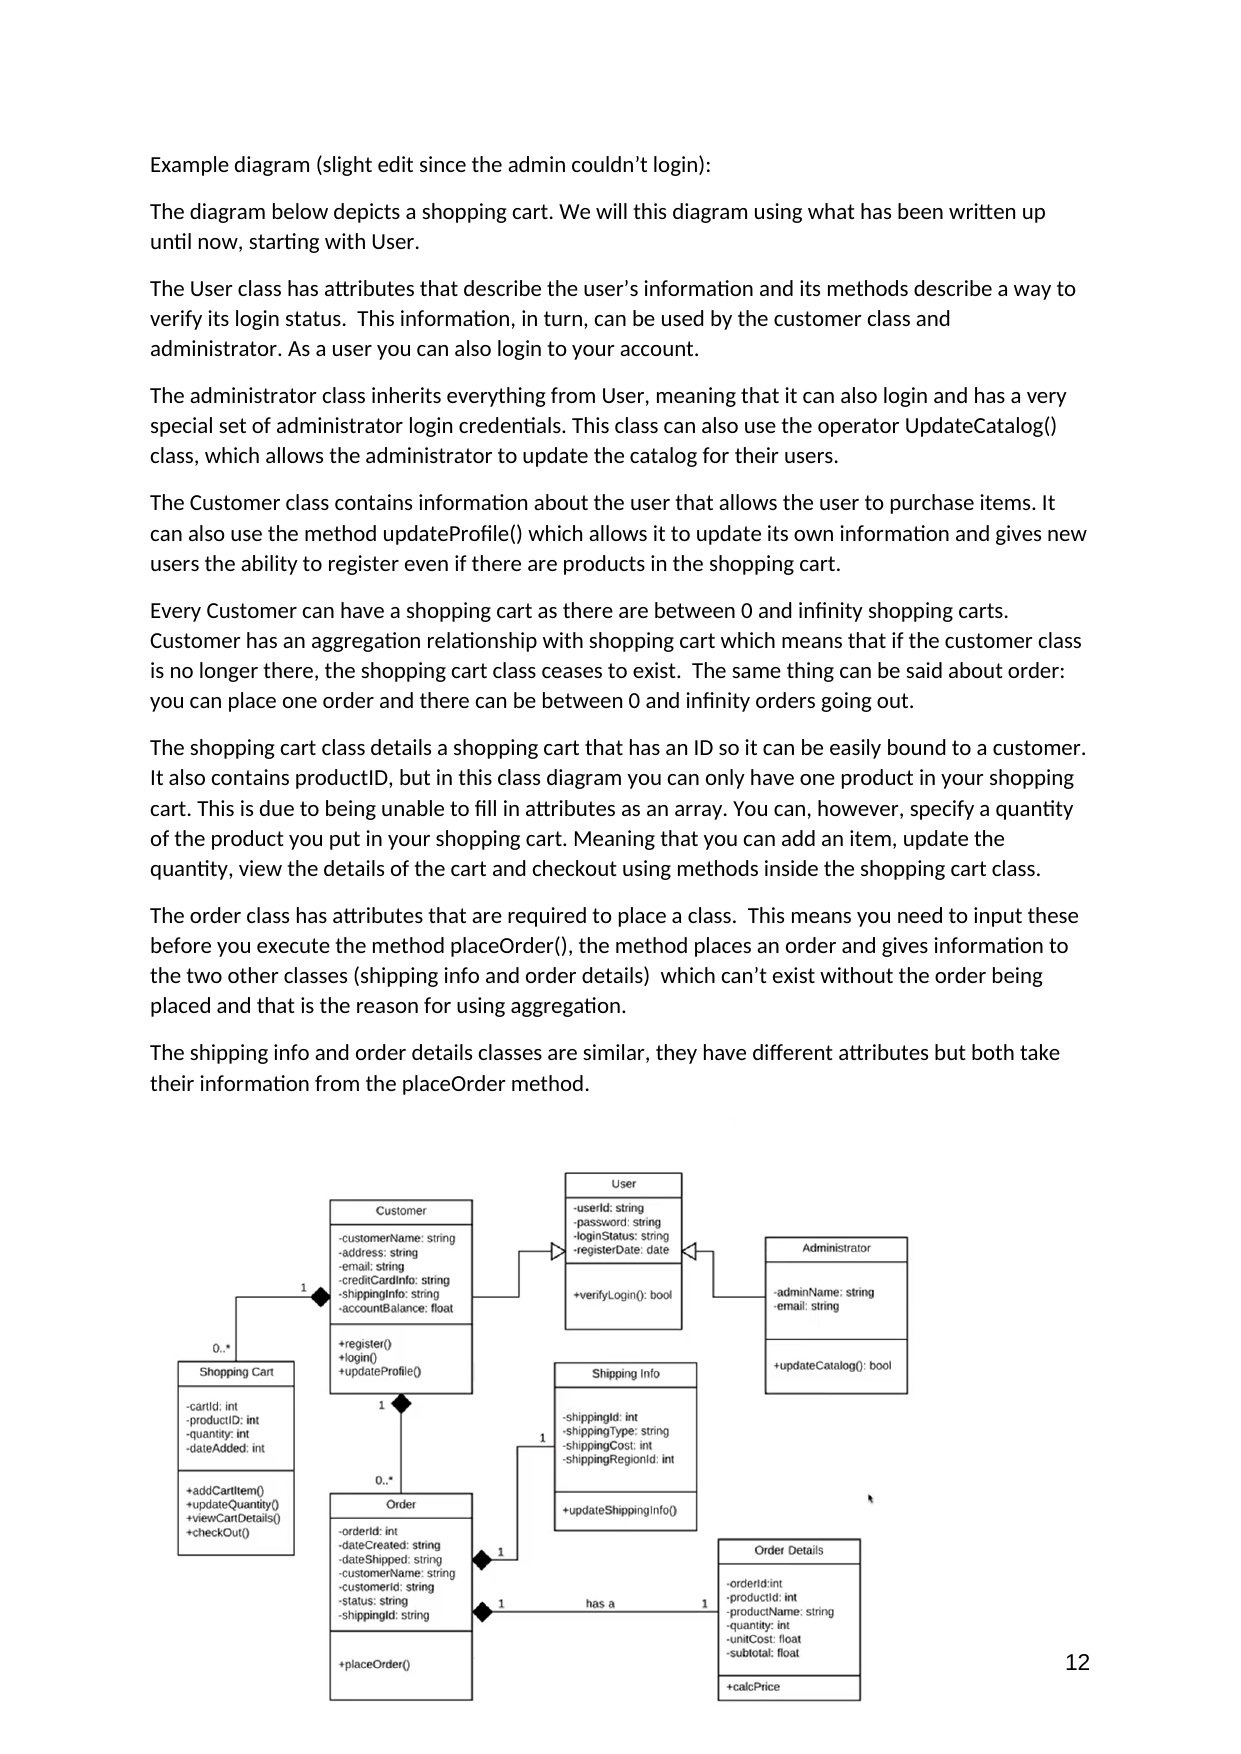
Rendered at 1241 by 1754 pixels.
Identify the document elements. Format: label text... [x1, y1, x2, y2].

text Example diagram (slight edit since the admin couldn’t login): [150, 150, 1090, 178]
text Every Customer can have a shopping cart as there are between 0 and infinity shopping carts. Customer has an aggregation relationship with shopping cart which means that if the customer class is no longer there, the shopping cart class ceases to exist. The same thing can be said about order: you can place one order and there can be between 0 and infinity orders going out. [150, 596, 1090, 714]
text The shopping cart class details a shopping cart that has an ID so it can be easily bound to a customer. It also contains productID, but in this class diagram you can only have one product in your shopping cart. This is due to being unable to fill in attributes as an array. You can, however, specify a quantity of the product you put in your shopping cart. Meaning that you can add an item, update the quantity, view the details of the cart and checkout using methods inside the shopping cart class. [150, 733, 1090, 882]
text The order class has attributes that are required to place a class. This means you need to input these before you execute the method placeOrder(), the method places an order and gives information to the two other classes (shipping info and order details) which can’t exist without the order being placed and that is the reason for using aggregation. [150, 901, 1090, 1020]
text The Customer class contains information about the user that allows the user to purchase items. It can also use the method updateProfile() which allows it to update its own information and gives new users the ability to register even if there are products in the shopping cart. [150, 488, 1090, 577]
text The User class has attributes that describe the user’s information and its methods describe a way to verify its login status. This information, in turn, can be used by the customer class and administrator. As a user you can also login to your account. [150, 274, 1090, 362]
picture [153, 1118, 941, 1747]
text The diagram below depicts a shopping cart. We will this diagram using what has been written up until now, starting with User. [150, 197, 1090, 255]
text The shipping info and order details classes are similar, they have different attributes but both take their information from the placeOrder method. [150, 1038, 1090, 1097]
text The administrator class inherits everything from User, meaning that it can also login and has a very special set of administrator login credentials. This class can also use the operator UpdateCatalog() class, which allows the administrator to update the catalog for their users. [150, 381, 1090, 470]
